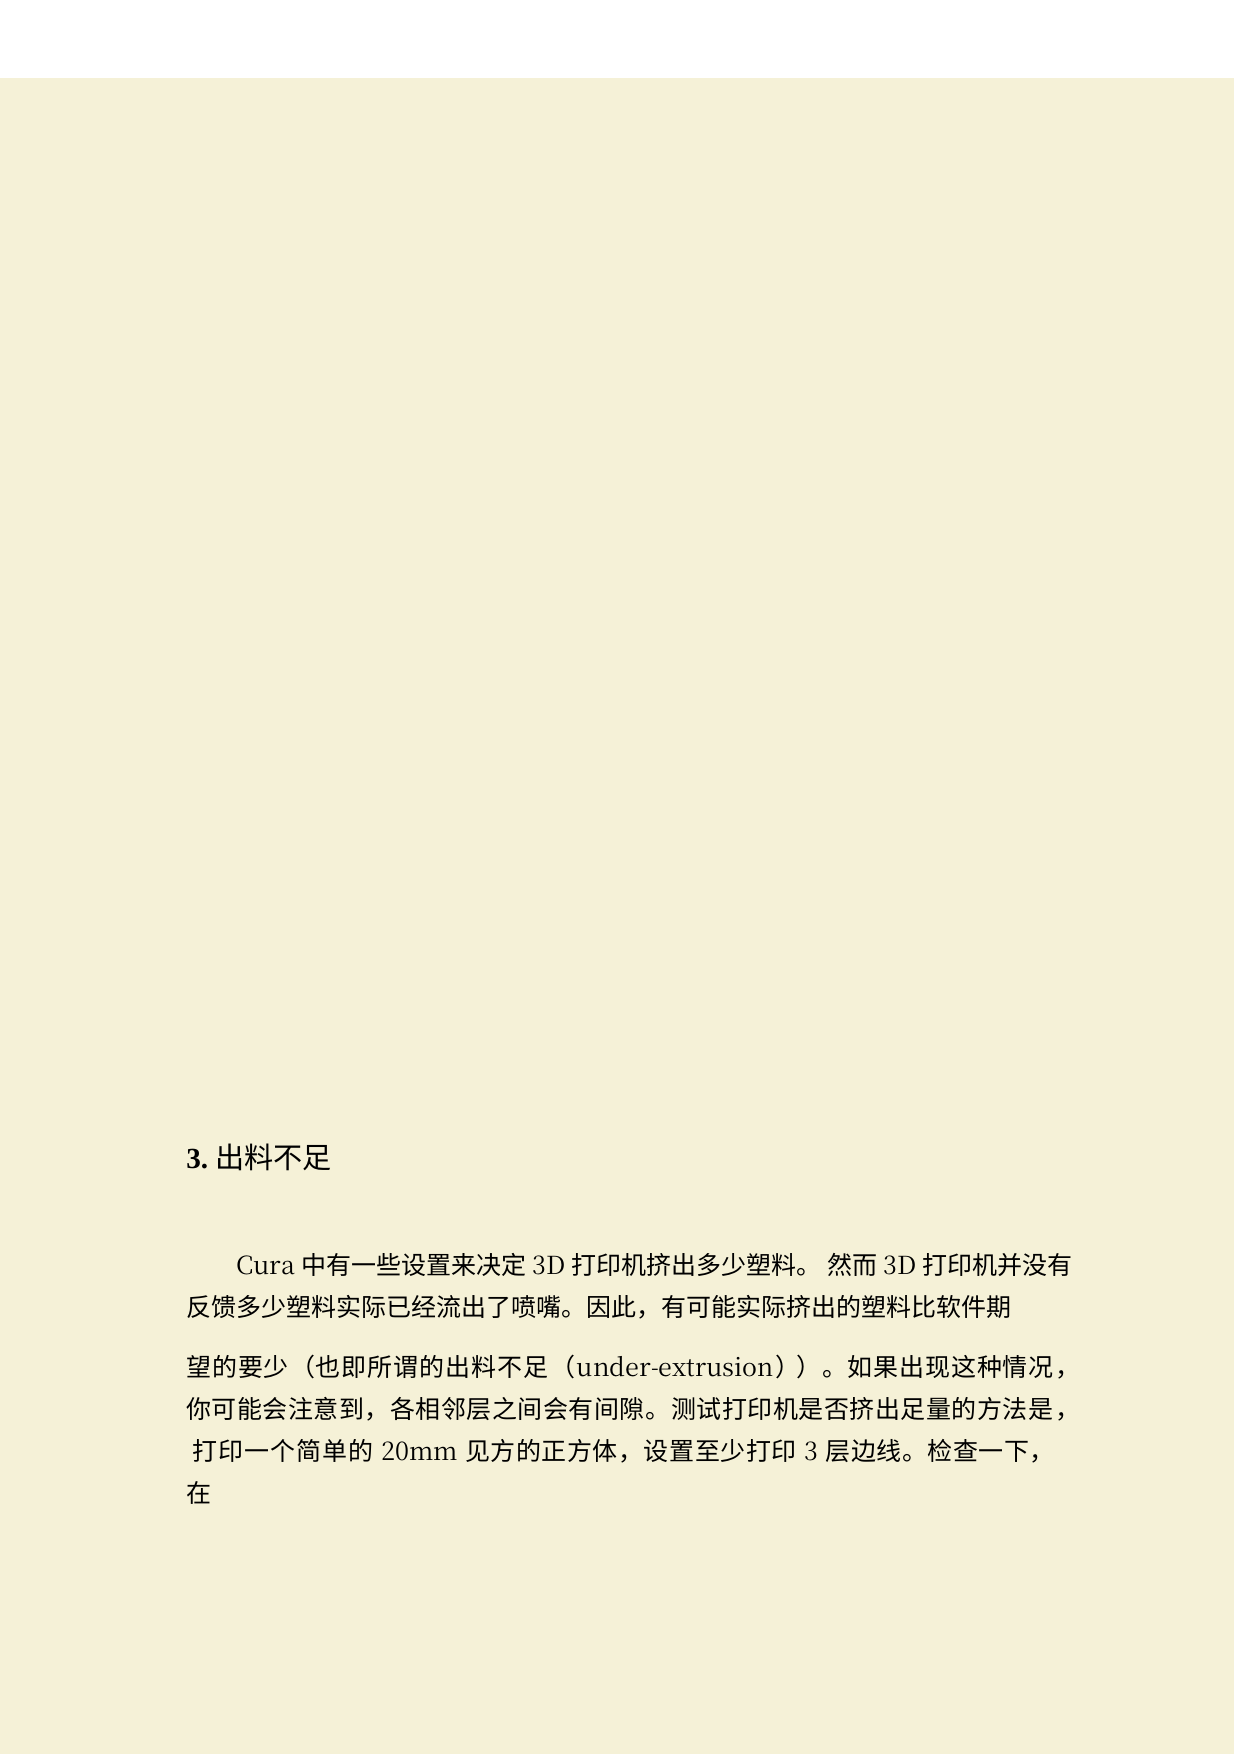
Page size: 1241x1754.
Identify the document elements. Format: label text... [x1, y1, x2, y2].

text 望的要少（也即所谓的出料不足（under-extrusion））。如果出现这种情况，你可能会注意到，各相邻层之间会有间隙。测试打印机是否挤出足量的方法是， 打印一个简单的 20mm 见方的正方体，设置至少打印 3 层边线。检查一下，在 [186, 1347, 1055, 1509]
text Cura 中有一些设置来决定 3D 打印机挤出多少塑料。 然而 3D 打印机并没有反馈多少塑料实际已经流出了喷嘴。因此，有可能实际挤出的塑料比软件期 [186, 1246, 1093, 1324]
subtitle 出料不足 [186, 1126, 1180, 1179]
